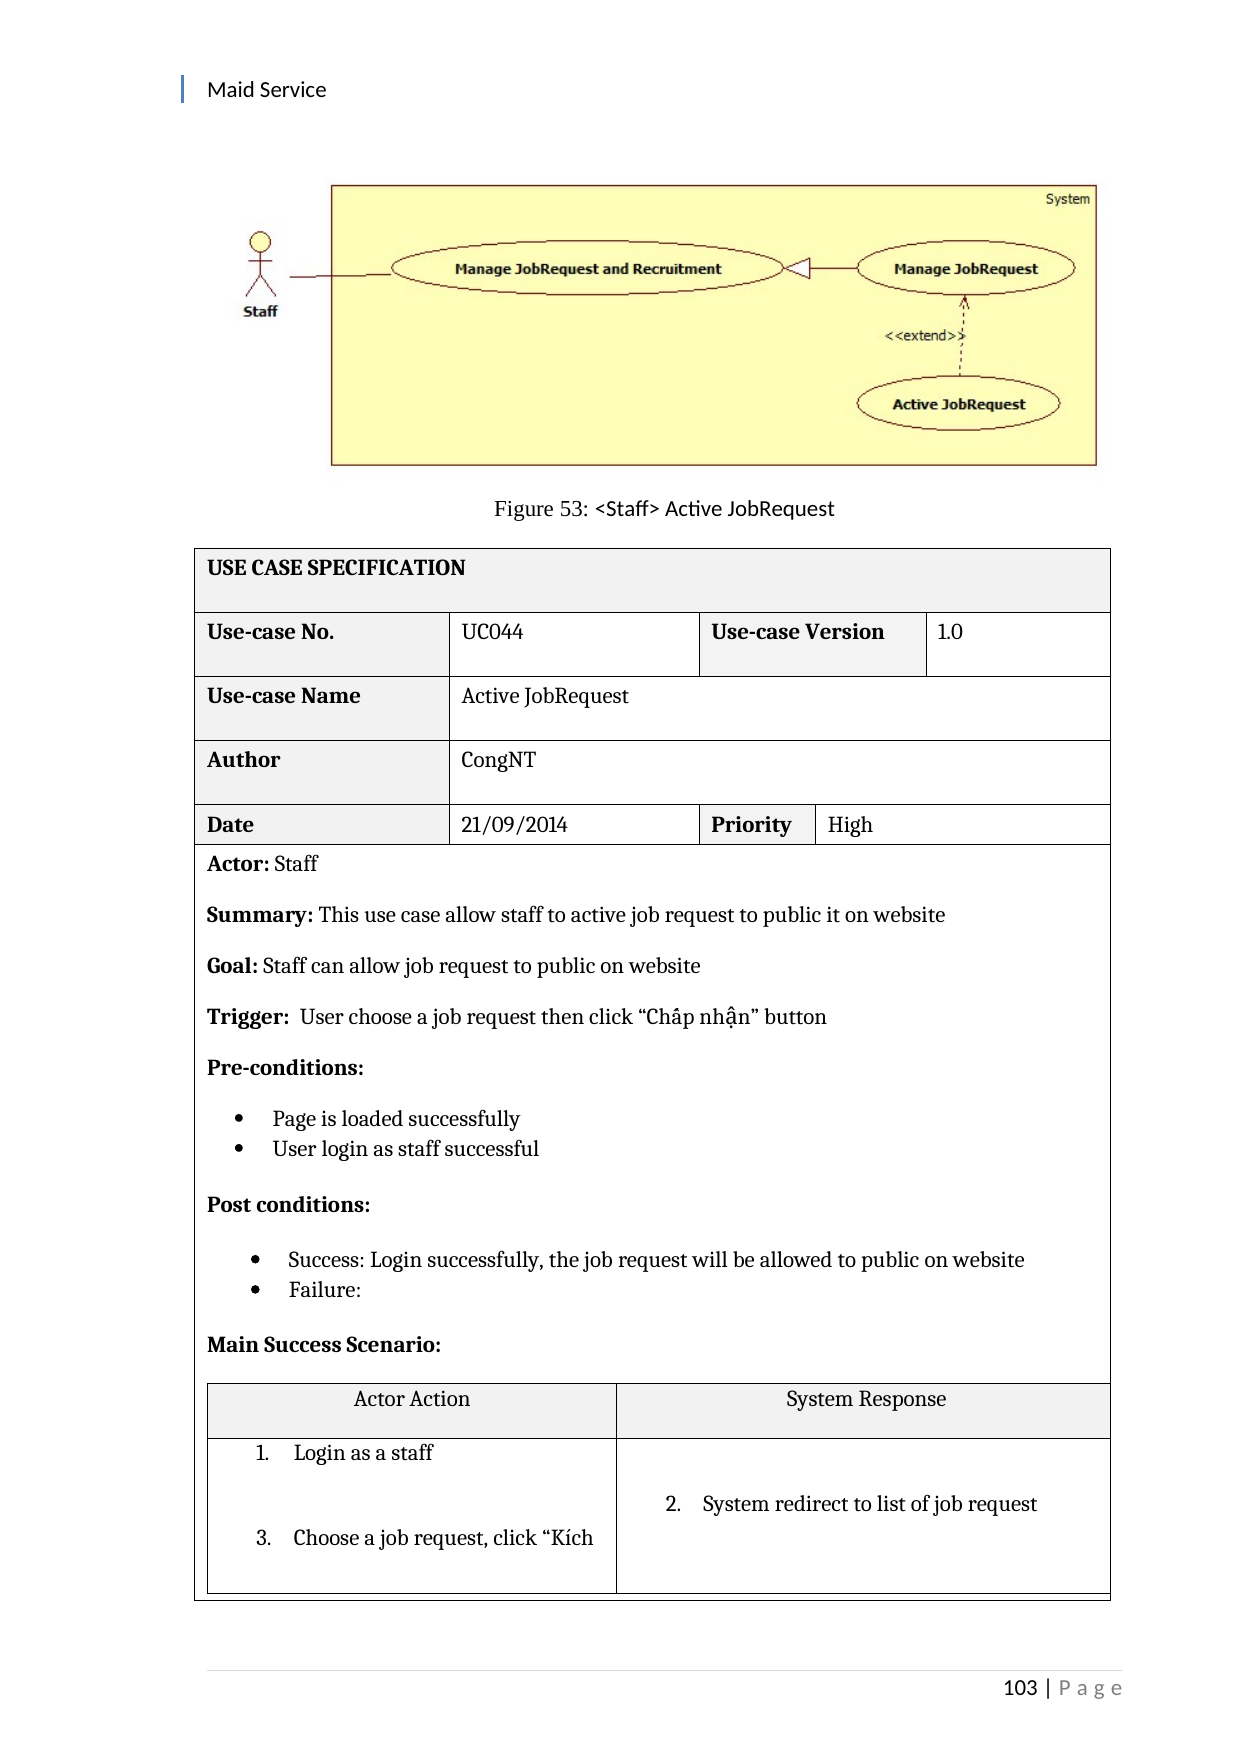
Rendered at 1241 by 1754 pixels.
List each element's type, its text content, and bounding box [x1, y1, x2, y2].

table_cell UC044 [450, 613, 699, 676]
table_cell Use-case Name [195, 677, 449, 740]
table_cell Priority [700, 805, 815, 844]
table_cell Use-case No. [195, 613, 449, 676]
picture [206, 160, 1122, 491]
table_cell High [816, 805, 1110, 844]
table_header USE CASE SPECIFICATION [195, 549, 1110, 612]
text Figure 53: <Staff> Active JobRequest [207, 491, 1122, 523]
table_cell Author [195, 741, 449, 804]
table_cell 21/09/2014 [450, 805, 699, 844]
table_cell 1.0 [927, 613, 1110, 676]
table_cell Active JobRequest [450, 677, 1110, 740]
table_cell CongNT [450, 741, 1110, 804]
table_cell Date [195, 805, 449, 844]
table_cell Use-case Version [700, 613, 926, 676]
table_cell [195, 845, 1110, 1599]
